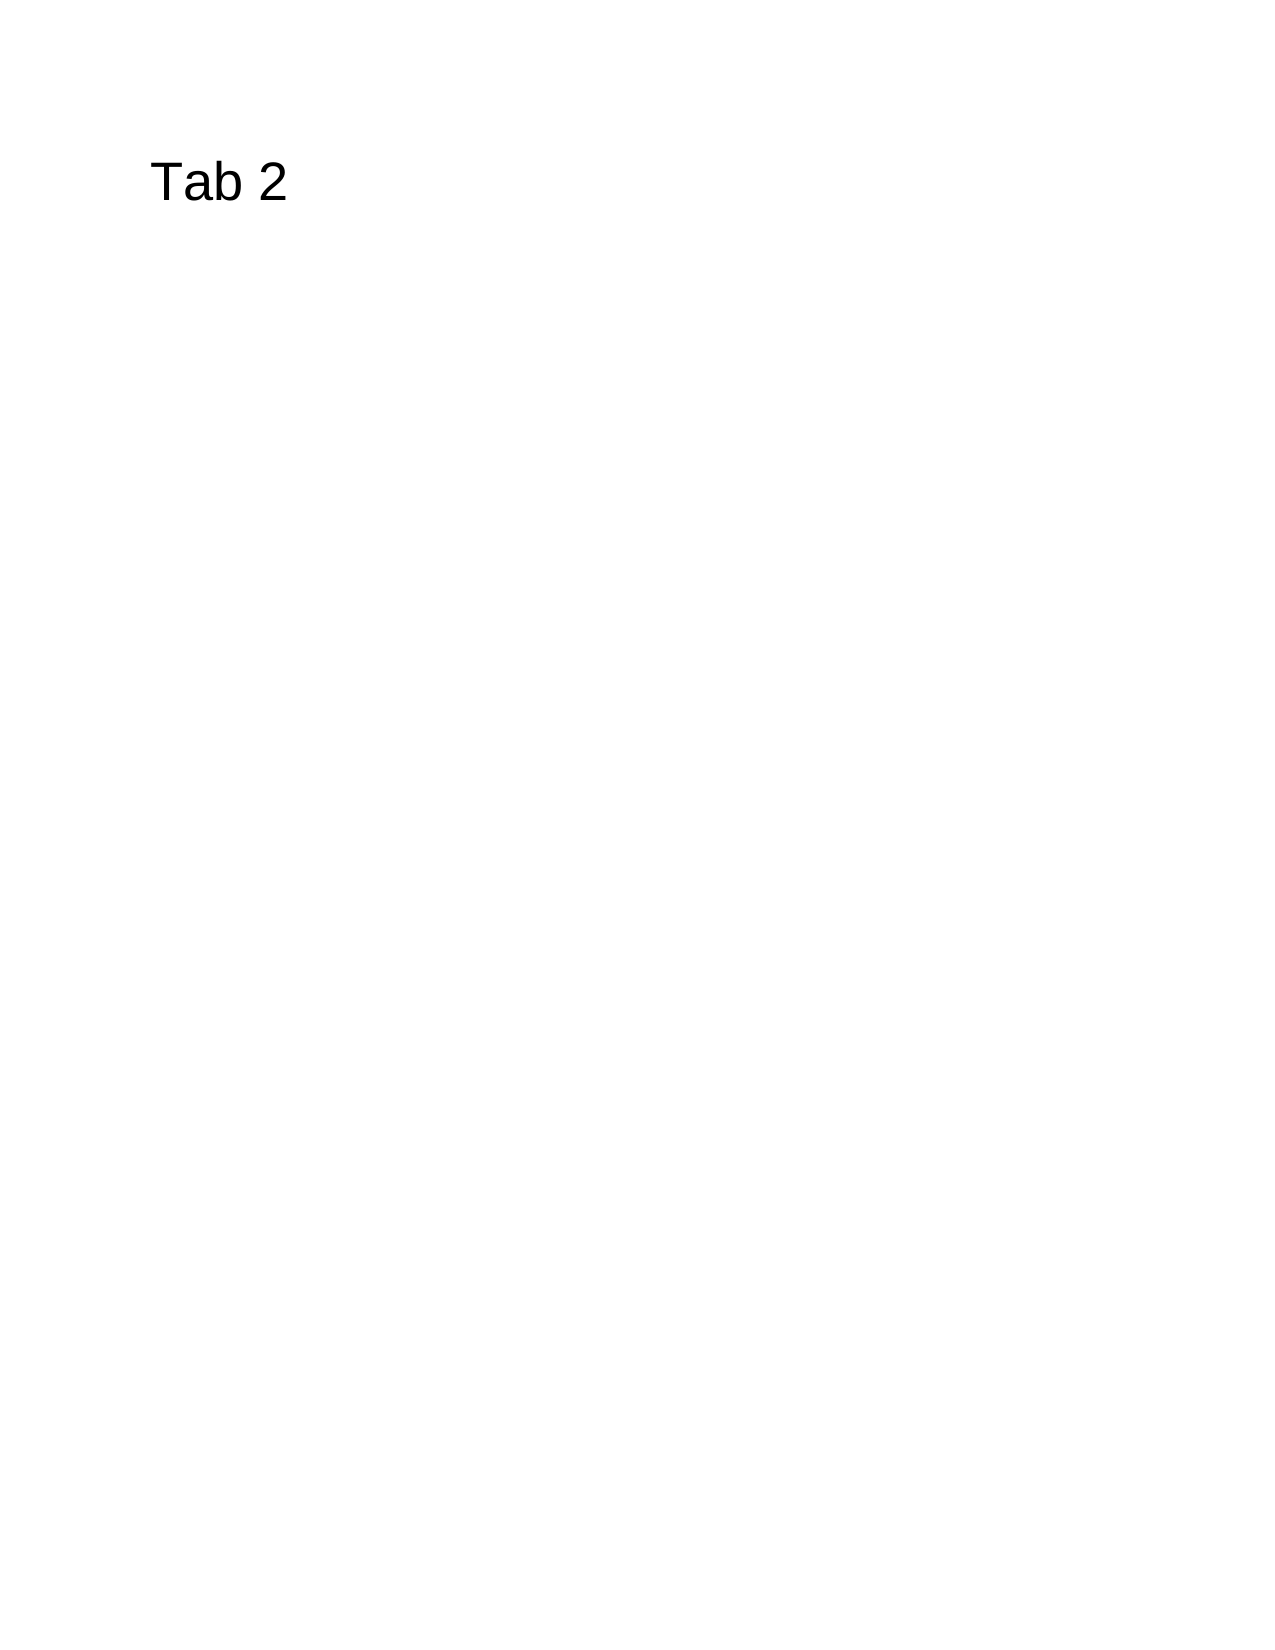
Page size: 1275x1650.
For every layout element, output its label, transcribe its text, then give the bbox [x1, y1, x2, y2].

title Tab 2 [150, 150, 1125, 212]
